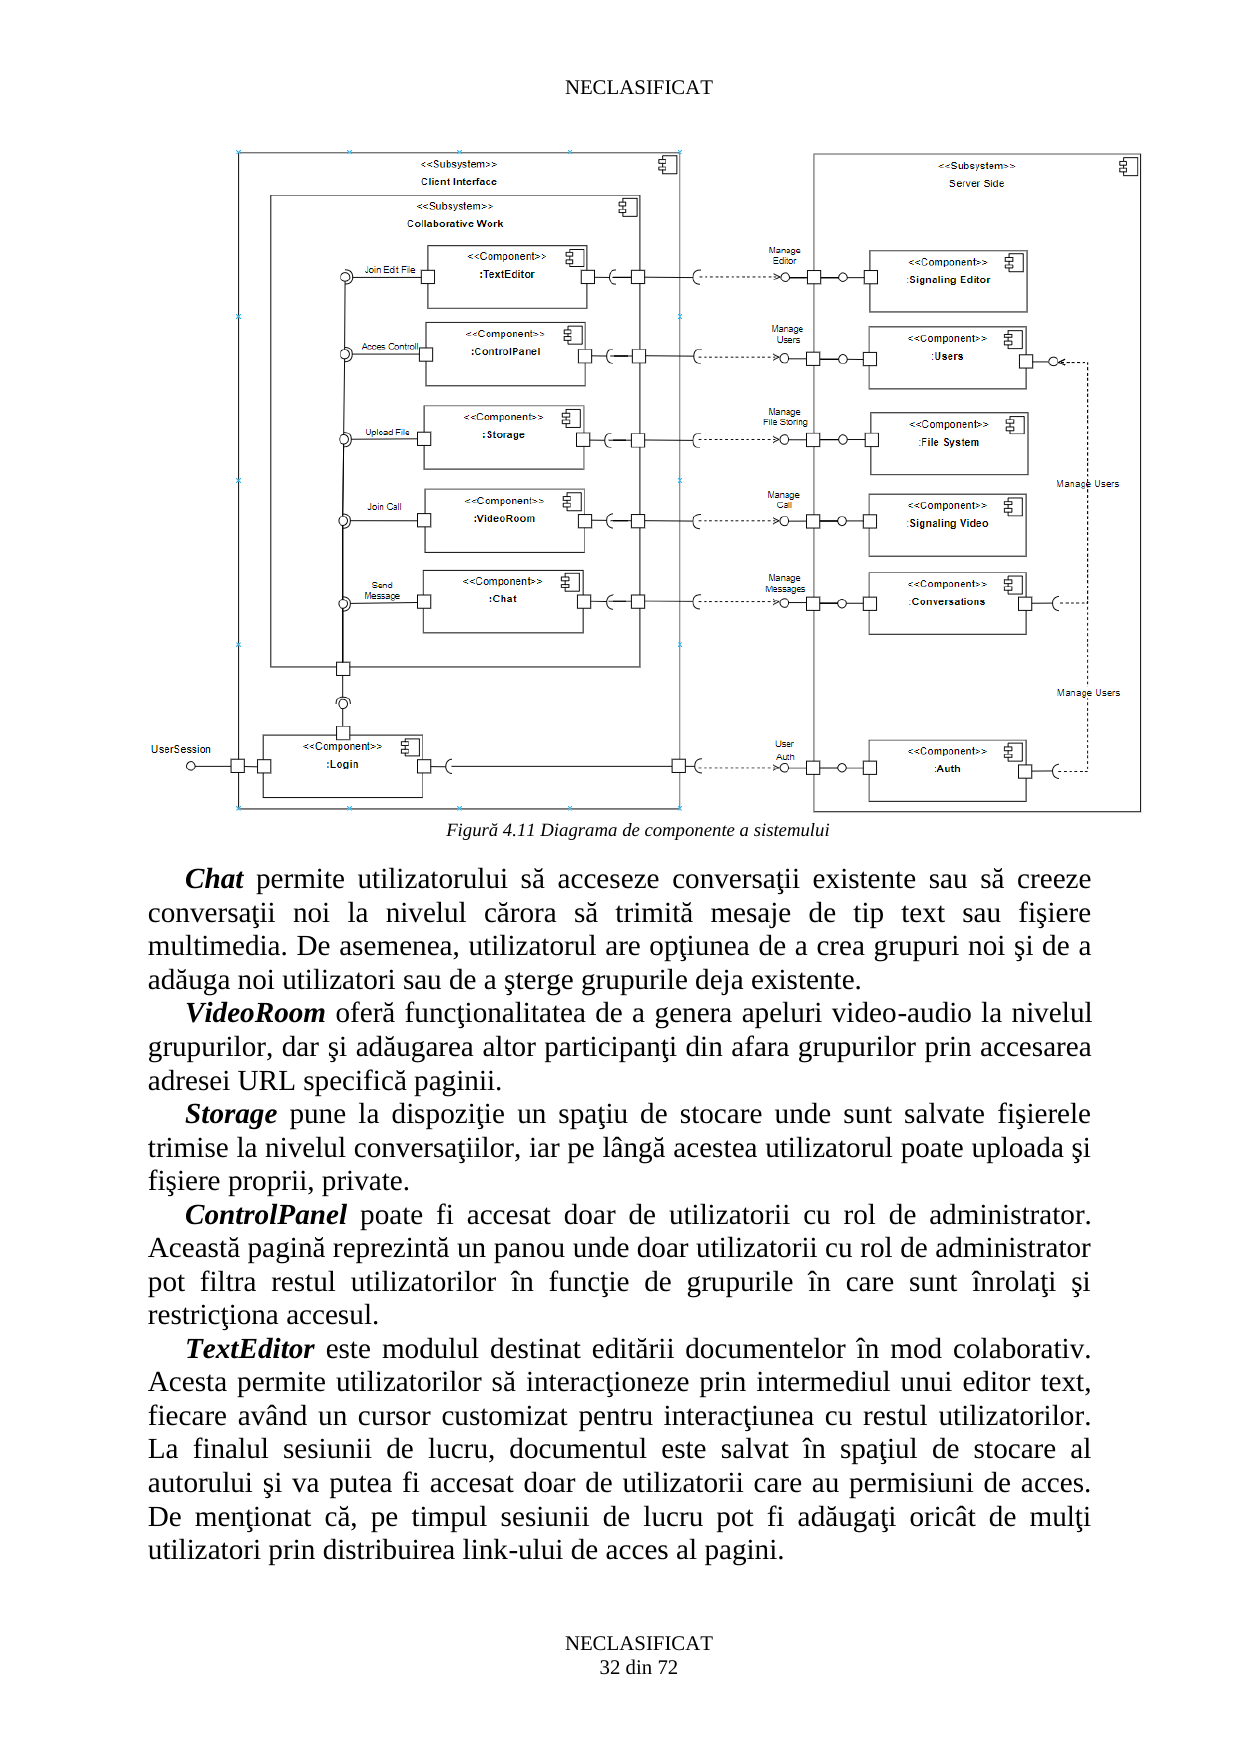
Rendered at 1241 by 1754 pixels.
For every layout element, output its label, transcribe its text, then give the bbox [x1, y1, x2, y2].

text Storage pune la dispoziţie un spaţiu de stocare unde sunt salvate fişierele trimise la nivelul conversaţiilor, iar pe lângă acestea utilizatorul poate uploada şi fişiere proprii, private. [148, 1096, 1092, 1197]
text VideoRoom oferă funcţionalitatea de a genera apeluri video-audio la nivelul grupurilor, dar şi adăugarea altor participanţi din afara grupurilor prin accesarea adresei URL specifică paginii. [148, 996, 1092, 1096]
picture [147, 147, 1147, 819]
text TextEditor este modulul destinat editării documentelor în mod colaborativ. Acesta permite utilizatorilor să interacţioneze prin intermediul unui editor text, fiecare având un cursor customizat pentru interacţiunea cu restul utilizatorilor. La finalul sesiunii de lucru, documentul este salvat în spaţiul de stocare al autorului şi va putea fi accesat doar de utilizatorii care au permisiuni de acces. De menţionat că, pe timpul sesiunii de lucru pot fi adăugaţi oricât de mulţi utilizatori prin distribuirea link-ului de acces al pagini. [148, 1331, 1092, 1566]
text Chat permite utilizatorului să acceseze conversaţii existente sau să creeze conversaţii noi la nivelul cărora să trimită mesaje de tip text sau fişiere multimedia. De asemenea, utilizatorul are opţiunea de a crea grupuri noi şi de a adăuga noi utilizatori sau de a şterge grupurile deja existente. [148, 861, 1092, 996]
text ControlPanel poate fi accesat doar de utilizatorii cu rol de administrator. Această pagină reprezintă un panou unde doar utilizatorii cu rol de administrator pot filtra restul utilizatorilor în funcţie de grupurile în care sunt înrolaţi şi restricţiona accesul. [148, 1197, 1092, 1331]
